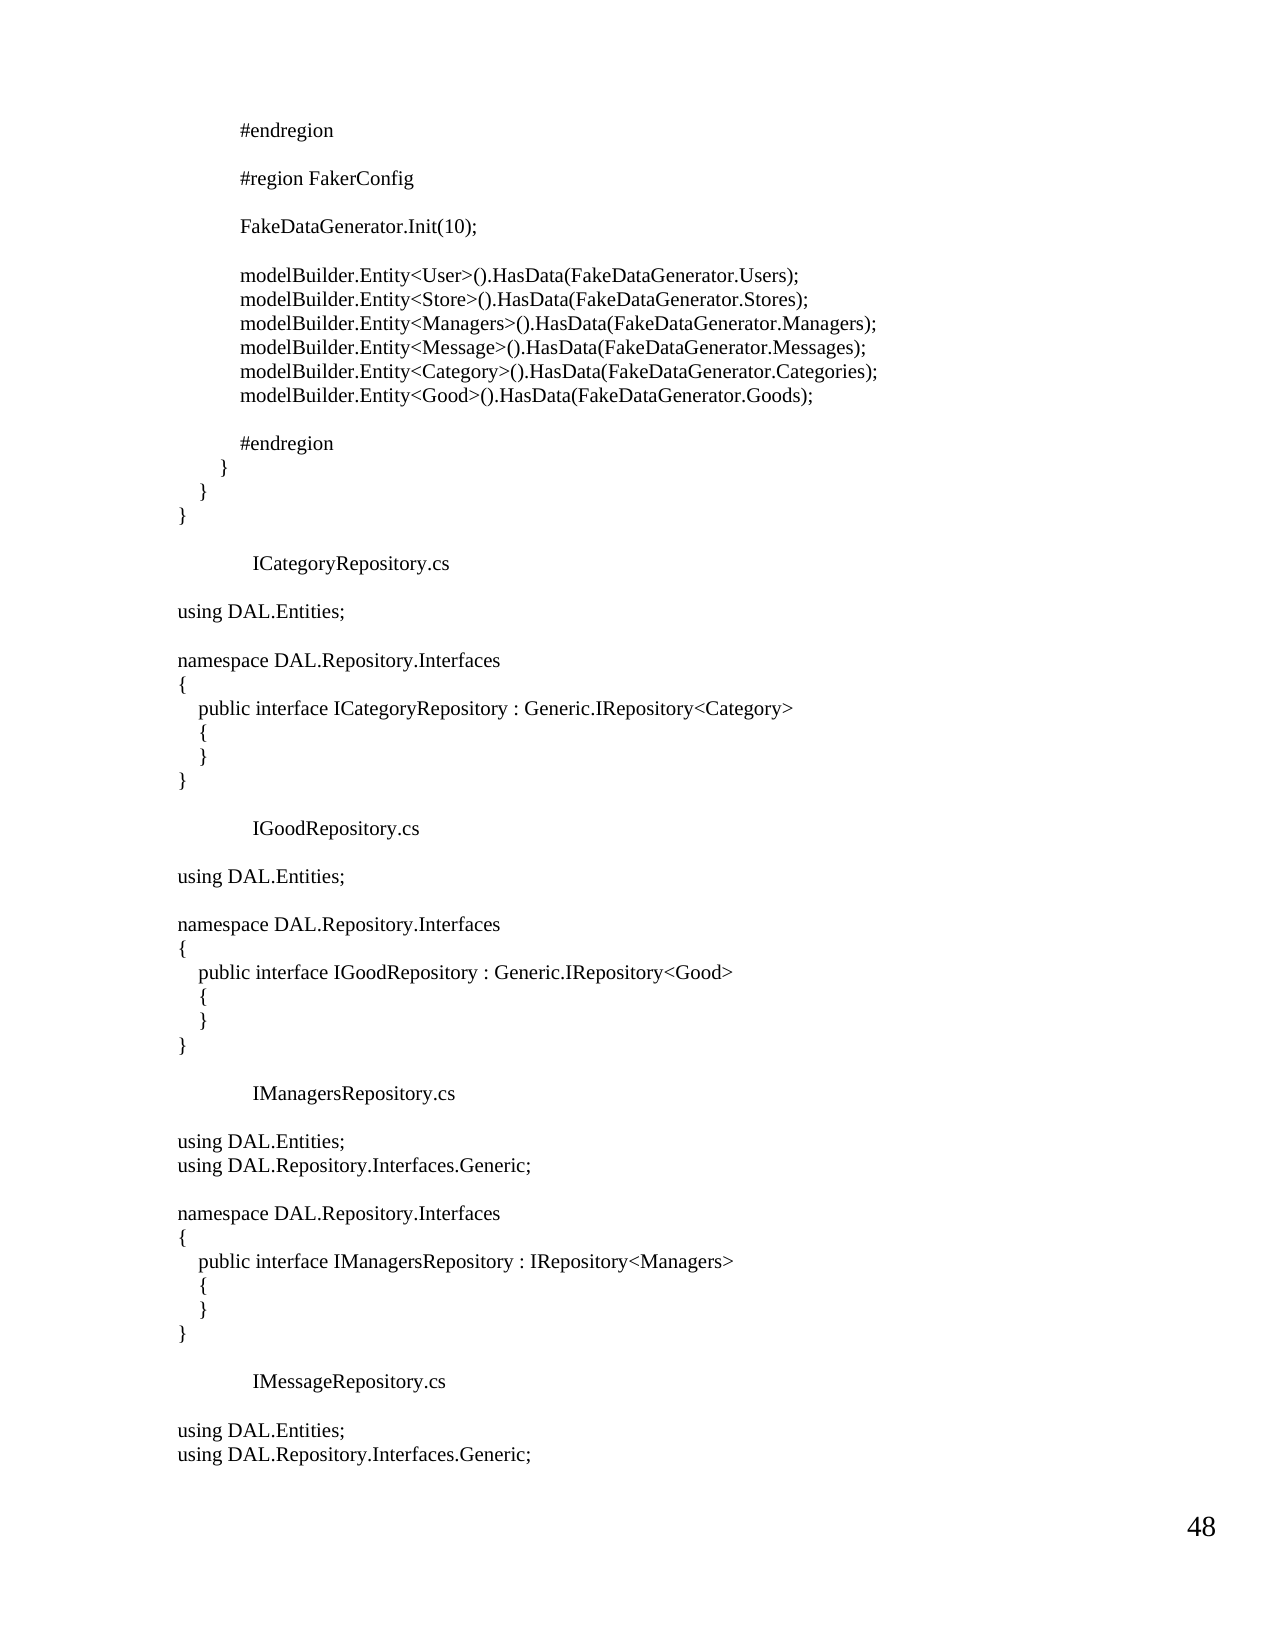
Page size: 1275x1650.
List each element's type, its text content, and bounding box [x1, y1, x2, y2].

text using DAL.Entities; [177, 599, 1216, 623]
text public interface ICategoryRepository : Generic.IRepository<Category> [177, 696, 1216, 720]
text } [177, 503, 1216, 527]
text } [177, 1297, 1216, 1321]
text } [177, 744, 1216, 768]
text } [177, 1032, 1216, 1057]
text modelBuilder.Entity<Category>().HasData(FakeDataGenerator.Categories); [177, 359, 1216, 383]
text modelBuilder.Entity<Managers>().HasData(FakeDataGenerator.Managers); [177, 311, 1216, 335]
text modelBuilder.Entity<Good>().HasData(FakeDataGenerator.Goods); [177, 383, 1216, 407]
text #region FakerConfig [177, 166, 1216, 190]
text } [177, 1321, 1216, 1345]
text IManagersRepository.cs [177, 1081, 1216, 1105]
text { [177, 936, 1216, 960]
text modelBuilder.Entity<User>().HasData(FakeDataGenerator.Users); [177, 262, 1216, 287]
text modelBuilder.Entity<Message>().HasData(FakeDataGenerator.Messages); [177, 335, 1216, 359]
text #endregion [177, 118, 1216, 142]
text using DAL.Entities; [177, 864, 1216, 888]
text public interface IGoodRepository : Generic.IRepository<Good> [177, 960, 1216, 984]
text using DAL.Repository.Interfaces.Generic; [177, 1153, 1216, 1177]
text } [177, 479, 1216, 503]
text ICategoryRepository.cs [177, 551, 1216, 575]
text FakeDataGenerator.Init(10); [177, 214, 1216, 238]
text namespace DAL.Repository.Interfaces [177, 647, 1216, 672]
text } [177, 455, 1216, 479]
text { [177, 720, 1216, 744]
text public interface IManagersRepository : IRepository<Managers> [177, 1249, 1216, 1273]
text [177, 1442, 1216, 1466]
text IGoodRepository.cs [177, 816, 1216, 840]
text { [177, 672, 1216, 696]
text #endregion [177, 431, 1216, 455]
text namespace DAL.Repository.Interfaces [177, 1201, 1216, 1225]
text modelBuilder.Entity<Store>().HasData(FakeDataGenerator.Stores); [177, 287, 1216, 311]
text using DAL.Entities; [177, 1129, 1216, 1153]
text } [177, 1008, 1216, 1032]
text IMessageRepository.cs [177, 1369, 1216, 1393]
text { [177, 1273, 1216, 1297]
text namespace DAL.Repository.Interfaces [177, 912, 1216, 936]
text } [177, 768, 1216, 792]
text { [177, 984, 1216, 1008]
text { [177, 1225, 1216, 1249]
text using DAL.Entities; [177, 1417, 1216, 1442]
